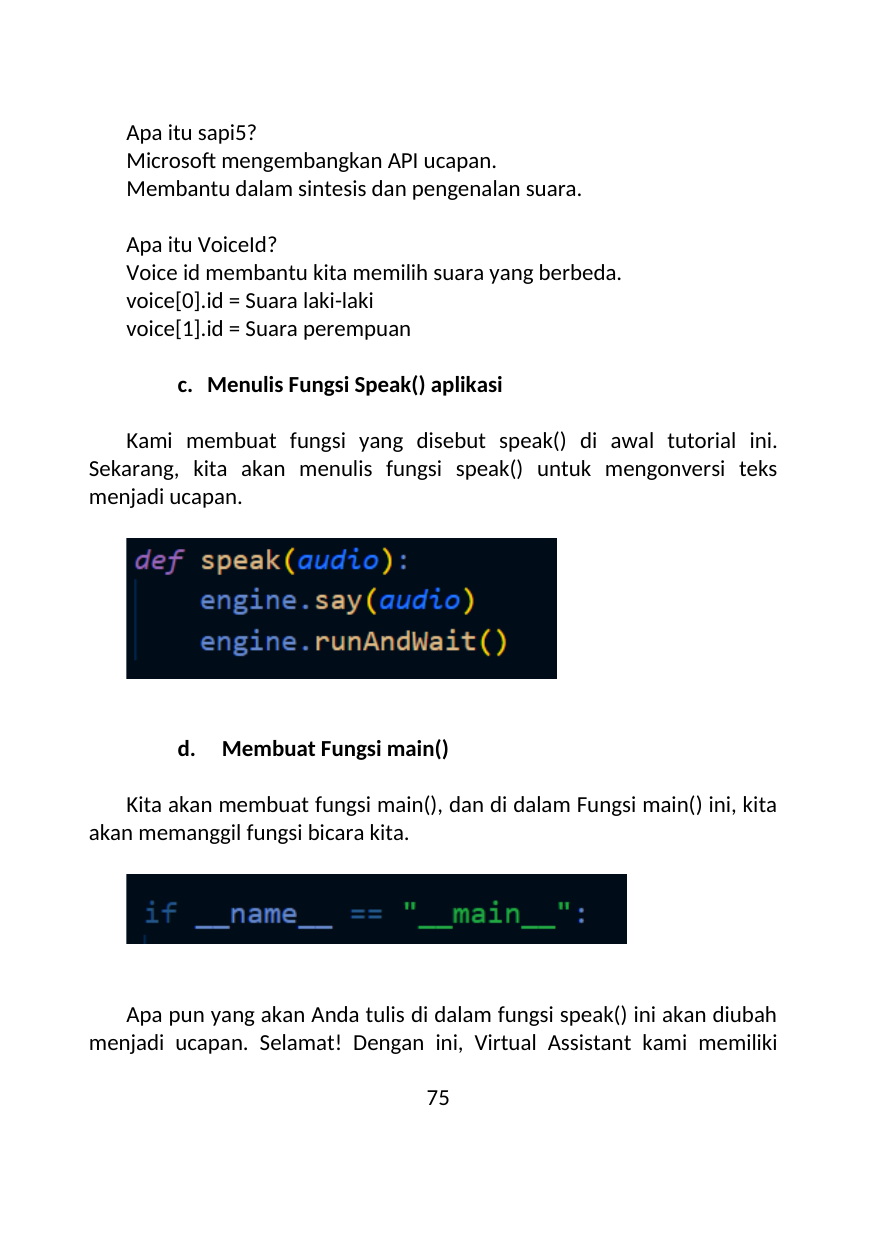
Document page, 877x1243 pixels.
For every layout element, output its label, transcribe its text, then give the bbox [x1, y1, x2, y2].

picture [126, 538, 557, 679]
text Membantu dalam sintesis dan pengenalan suara. [89, 174, 779, 202]
text voice[1].id = Suara perempuan [89, 314, 779, 342]
list Membuat Fungsi main() [177, 734, 779, 762]
text Voice id membantu kita memilih suara yang berbeda. [89, 258, 779, 286]
picture [126, 874, 627, 944]
text voice[0].id = Suara laki-laki [89, 286, 779, 314]
text Apa itu VoiceId? [89, 230, 779, 258]
text Apa itu sapi5? [89, 118, 779, 146]
list Menulis Fungsi Speak() aplikasi [177, 370, 779, 398]
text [89, 1000, 779, 1056]
text Kita akan membuat fungsi main(), dan di dalam Fungsi main() ini, kita akan memanggil fungsi bicara kita. [89, 790, 779, 846]
text Microsoft mengembangkan API ucapan. [89, 146, 779, 174]
text Kami membuat fungsi yang disebut speak() di awal tutorial ini. Sekarang, kita akan menulis fungsi speak() untuk mengonversi teks menjadi ucapan. [89, 426, 779, 510]
